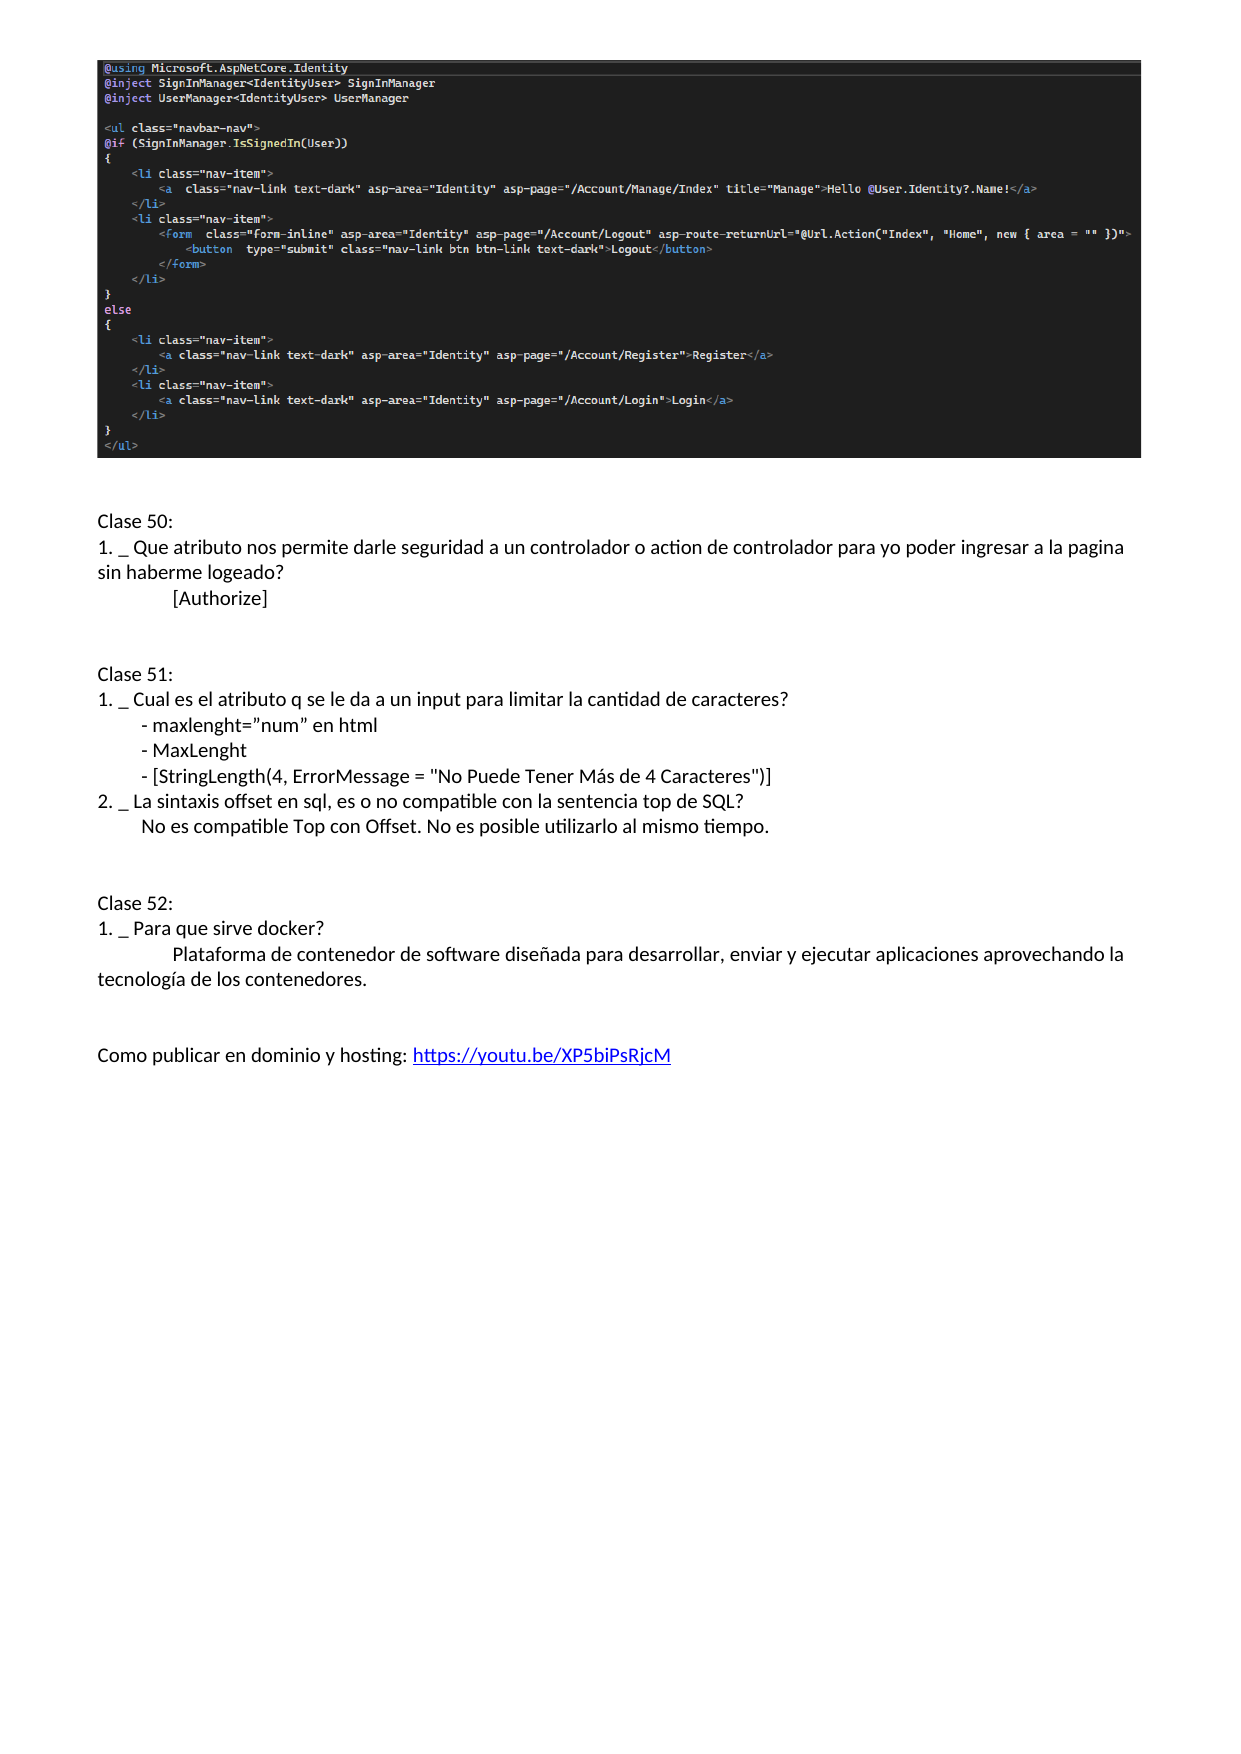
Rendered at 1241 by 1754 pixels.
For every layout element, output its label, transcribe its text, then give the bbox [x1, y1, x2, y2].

list Clase 50: [97, 509, 1143, 534]
list _ La sintaxis offset en sql, es o no compatible con la sentencia top de SQL? [97, 788, 1143, 814]
list - MaxLenght [141, 737, 1143, 763]
picture [97, 60, 1142, 458]
list _ Que atributo nos permite darle seguridad a un controlador o action de controlador para yo poder ingresar a la pagina sin haberme logeado? [97, 534, 1143, 585]
list _ Cual es el atributo q se le da a un input para limitar la cantidad de caracteres? [97, 687, 1143, 712]
list Como publicar en dominio y hosting: https://youtu.be/XP5biPsRjcM [97, 1042, 1143, 1068]
list - [StringLength(4, ErrorMessage = "No Puede Tener Más de 4 Caracteres")] [141, 763, 1143, 788]
list No es compatible Top con Offset. No es posible utilizarlo al mismo tiempo. [141, 814, 1143, 839]
list [Authorize] [97, 585, 1143, 610]
list _ Para que sirve docker? [97, 915, 1143, 941]
list Plataforma de contenedor de software diseñada para desarrollar, enviar y ejecutar aplicaciones aprovechando la tecnología de los contenedores. [97, 941, 1143, 992]
list - maxlenght=”num” en html [141, 712, 1143, 737]
list Clase 51: [97, 661, 1143, 687]
list Clase 52: [97, 890, 1143, 915]
